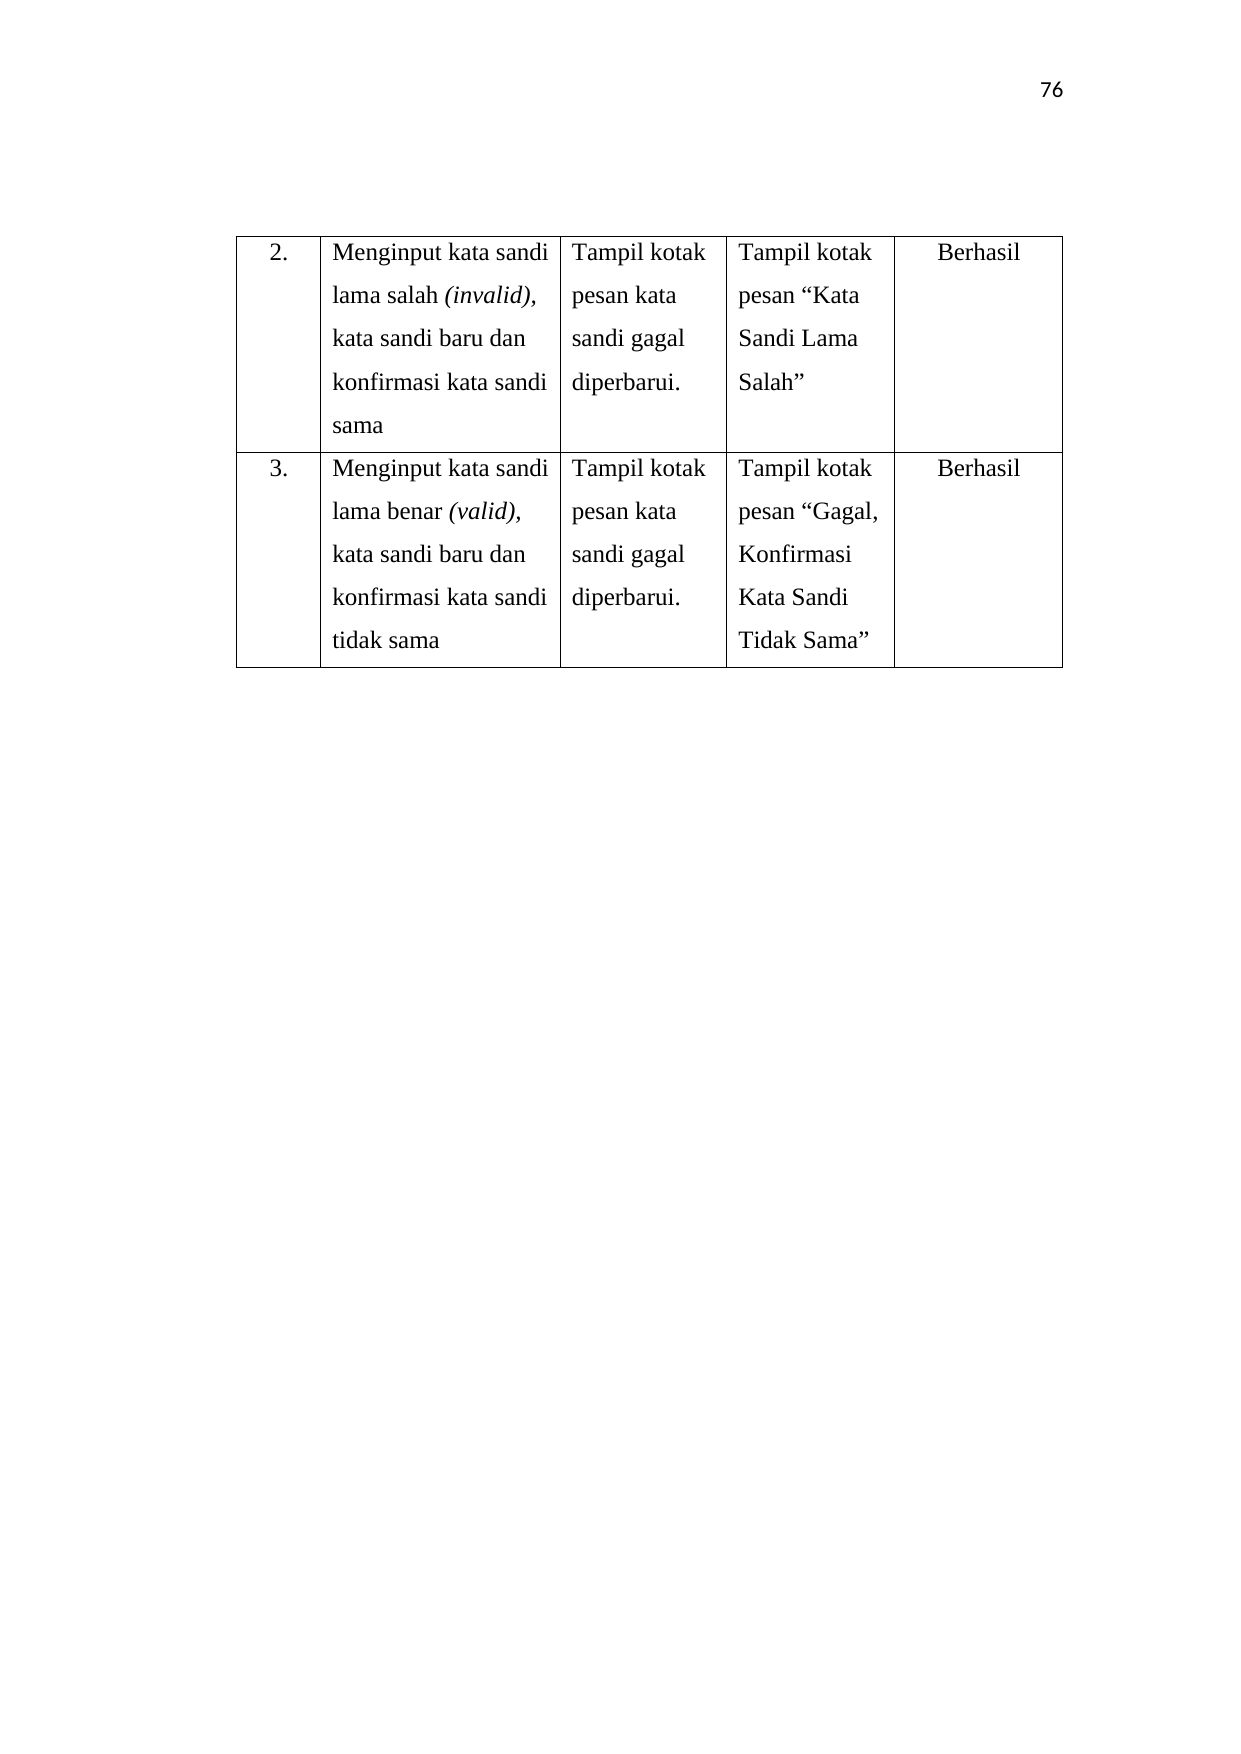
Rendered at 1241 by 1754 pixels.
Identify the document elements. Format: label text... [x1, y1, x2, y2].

table_cell Menginput kata sandi lama benar (valid), kata sandi baru dan konfirmasi kata sandi tidak sama [321, 453, 560, 667]
table_cell 3. [237, 453, 320, 667]
table_cell Tampil kotak pesan “Kata Sandi Lama Salah” [727, 237, 894, 452]
table_cell Berhasil [895, 237, 1062, 452]
table_cell Menginput kata sandi lama salah (invalid), kata sandi baru dan konfirmasi kata sandi sama [321, 237, 560, 452]
table_cell Berhasil [895, 453, 1062, 667]
table_cell 2. [237, 237, 320, 452]
table_cell Tampil kotak pesan “Gagal, Konfirmasi Kata Sandi Tidak Sama” [727, 453, 894, 667]
table_cell Tampil kotak pesan kata sandi gagal diperbarui. [561, 237, 726, 452]
table_cell Tampil kotak pesan kata sandi gagal diperbarui. [561, 453, 726, 667]
